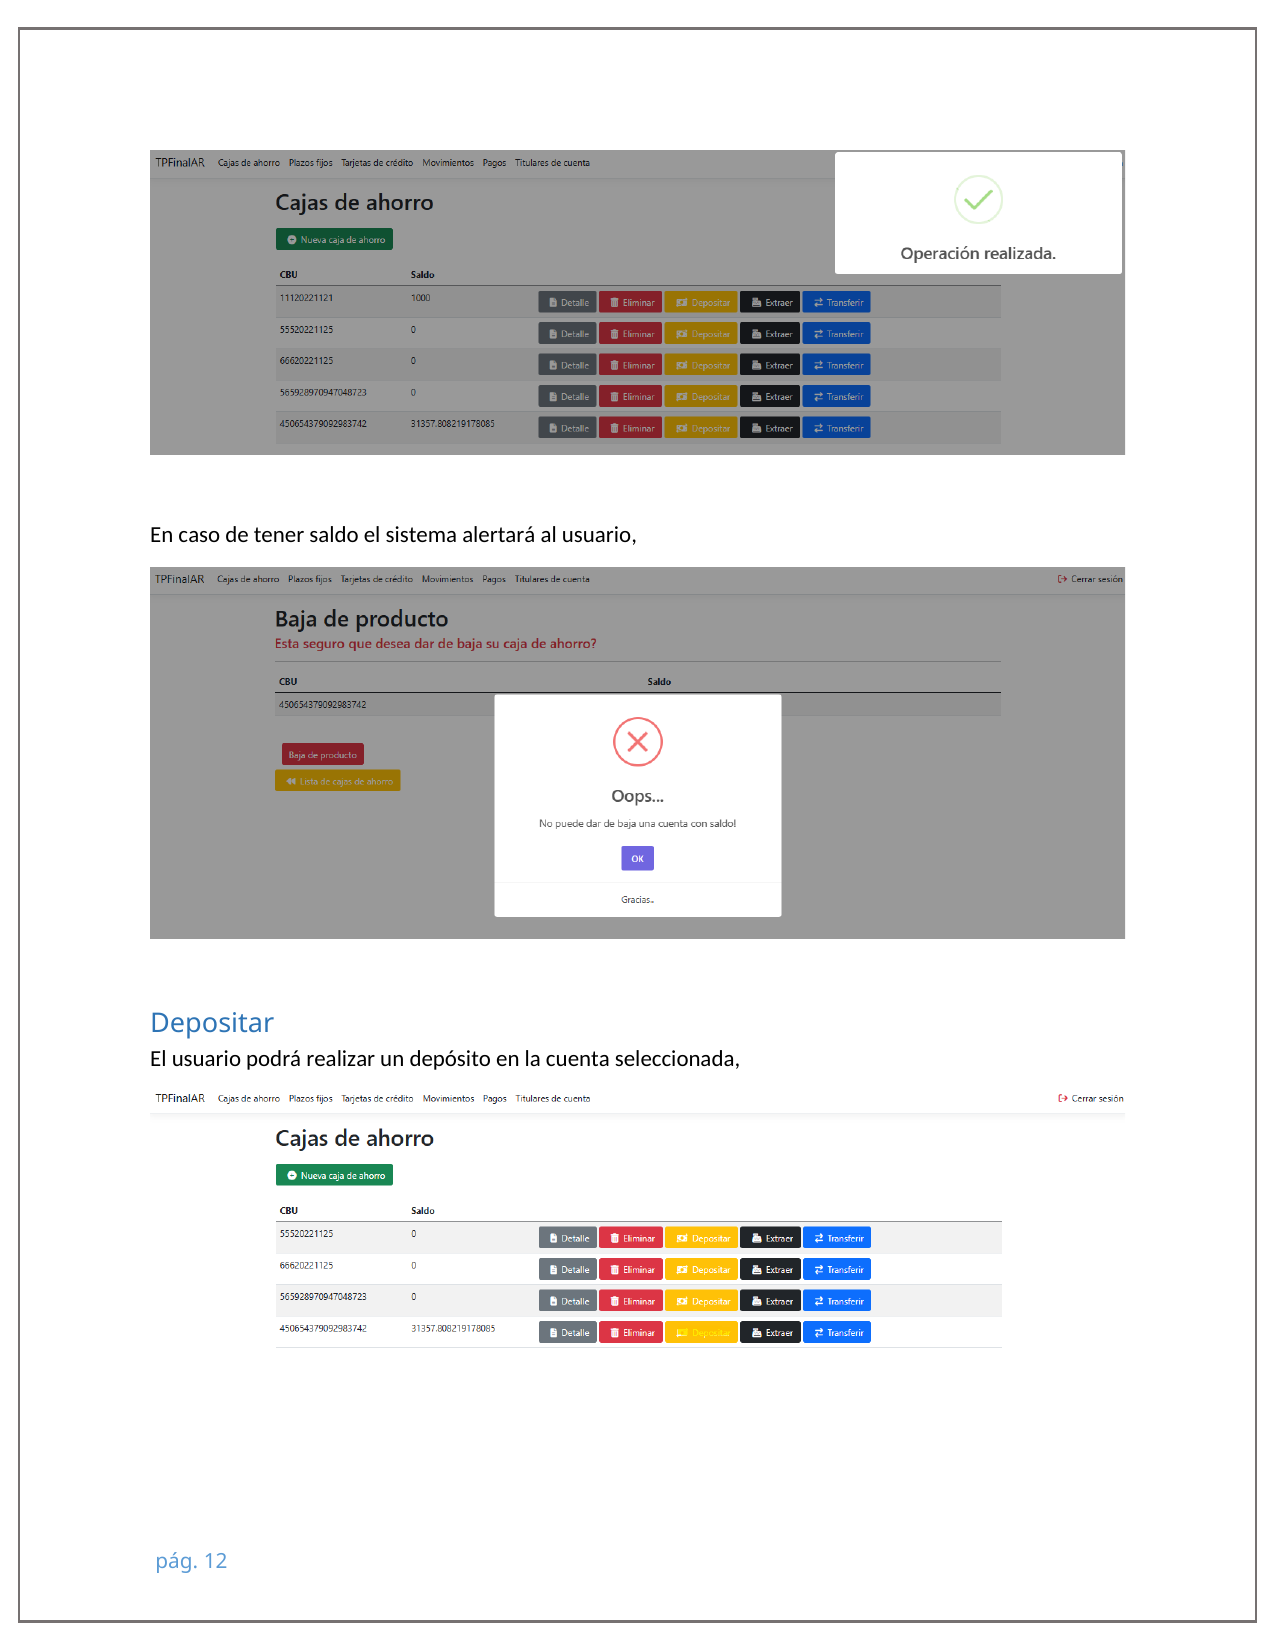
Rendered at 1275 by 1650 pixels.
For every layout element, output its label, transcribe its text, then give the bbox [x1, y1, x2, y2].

subtitle Depositar [150, 1004, 1125, 1041]
picture [150, 1090, 1125, 1361]
picture [150, 567, 1125, 939]
text El usuario podrá realizar un depósito en la cuenta seleccionada, [150, 1044, 1125, 1072]
text En caso de tener saldo el sistema alertará al usuario, [150, 521, 1125, 548]
picture [150, 150, 1125, 455]
